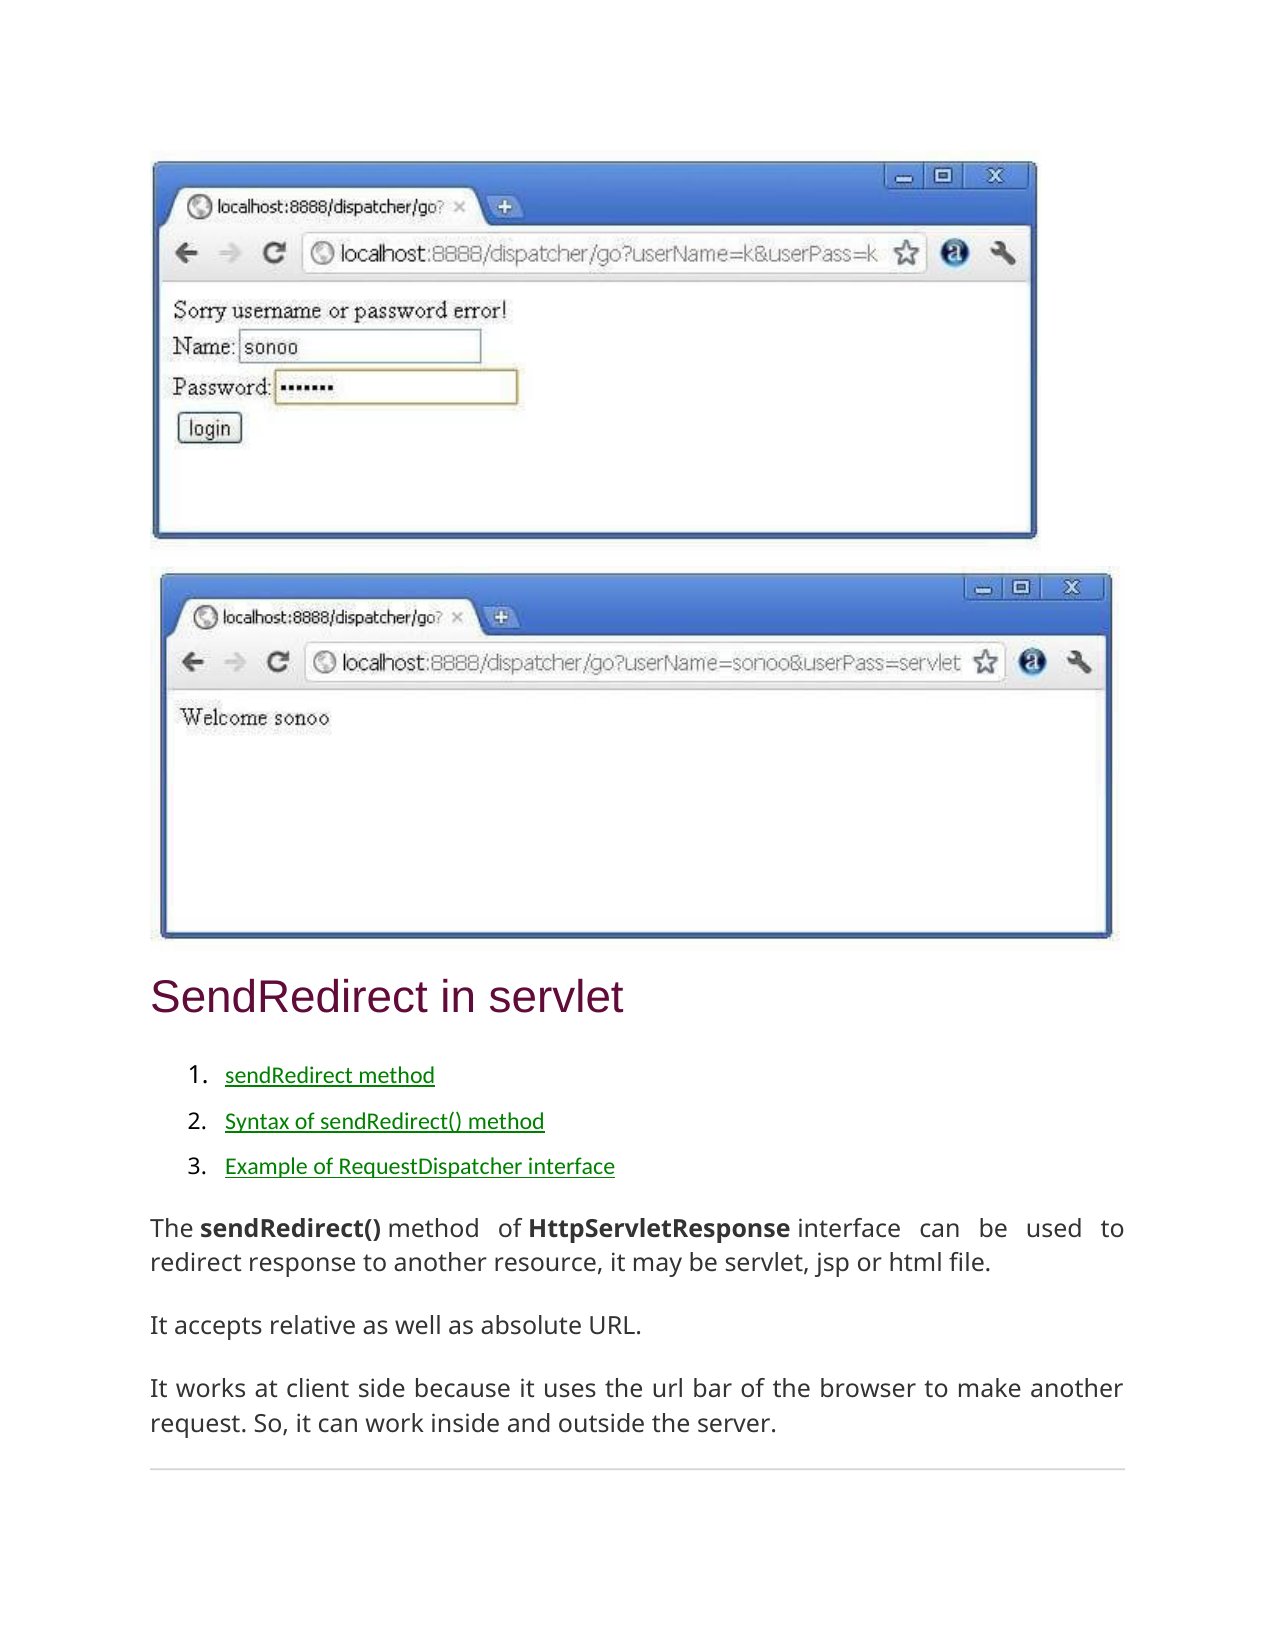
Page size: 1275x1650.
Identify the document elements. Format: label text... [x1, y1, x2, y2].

list Example of RequestDispatcher interface [187, 1142, 1125, 1181]
picture [150, 150, 1042, 558]
text It accepts relative as well as absolute URL. [150, 1308, 1125, 1342]
list sendRedirect method [187, 1052, 1125, 1091]
picture [150, 566, 1125, 951]
text The sendRedirect() method of HttpServletResponse interface can be used to redirect response to another resource, it may be servlet, jsp or html file. [150, 1211, 1125, 1279]
text It works at client side because it uses the url bar of the browser to make another request. So, it can work inside and outside the server. [150, 1371, 1125, 1439]
list Syntax of sendRedirect() method [187, 1097, 1125, 1136]
subtitle SendRedirect in servlet [150, 970, 1125, 1023]
